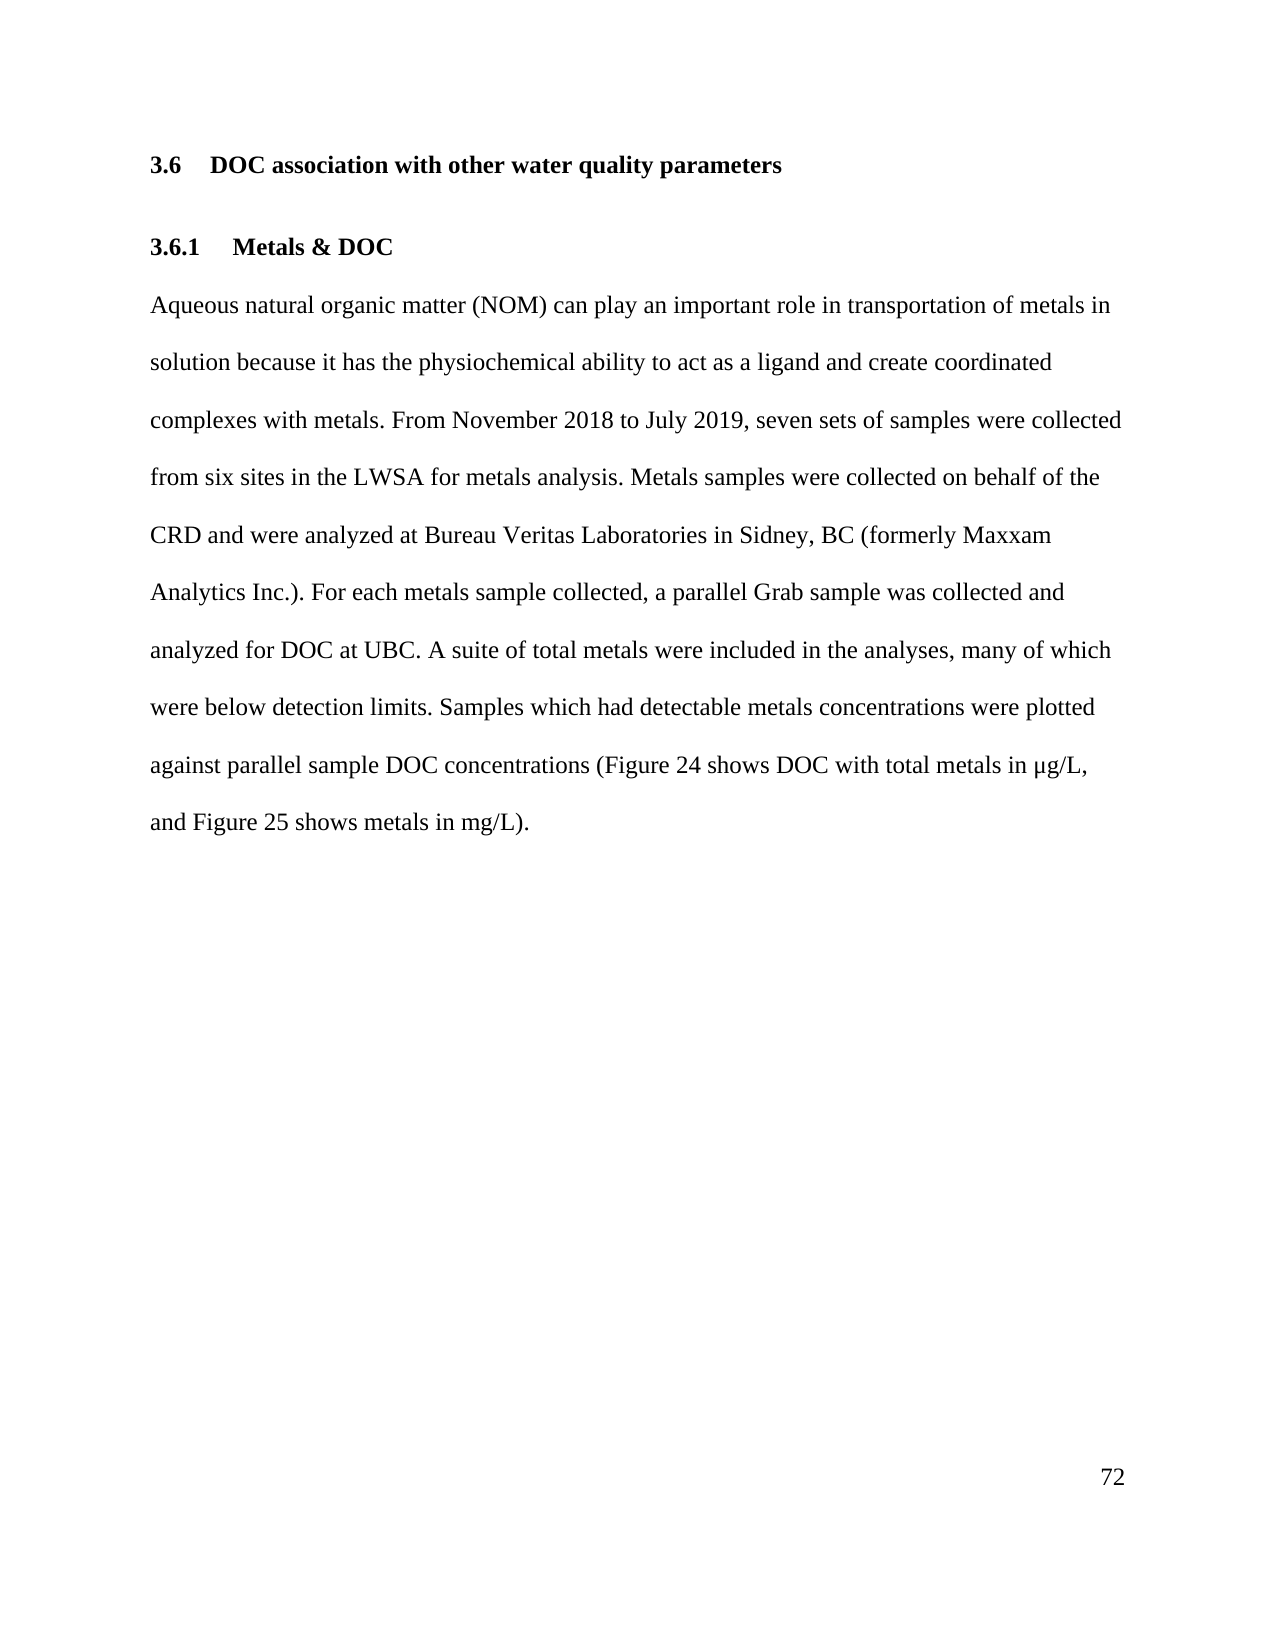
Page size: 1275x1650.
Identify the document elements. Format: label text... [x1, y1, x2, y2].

text Aqueous natural organic matter (NOM) can play an important role in transportation of metals in solution because it has the physiochemical ability to act as a ligand and create coordinated complexes with metals. From November 2018 to July 2019, seven sets of samples were collected from six sites in the LWSA for metals analysis. Metals samples were collected on behalf of the CRD and were analyzed at Bureau Veritas Laboratories in Sidney, BC (formerly Maxxam Analytics Inc.). For each metals sample collected, a parallel Grab sample was collected and analyzed for DOC at UBC. A suite of total metals were included in the analyses, many of which were below detection limits. Samples which had detectable metals concentrations were plotted against parallel sample DOC concentrations (Figure 24 shows DOC with total metals in μg/L, and Figure 25 shows metals in mg/L). [150, 290, 1125, 836]
subtitle Metals & DOC [150, 232, 1125, 261]
subtitle DOC association with other water quality parameters [150, 150, 1125, 179]
